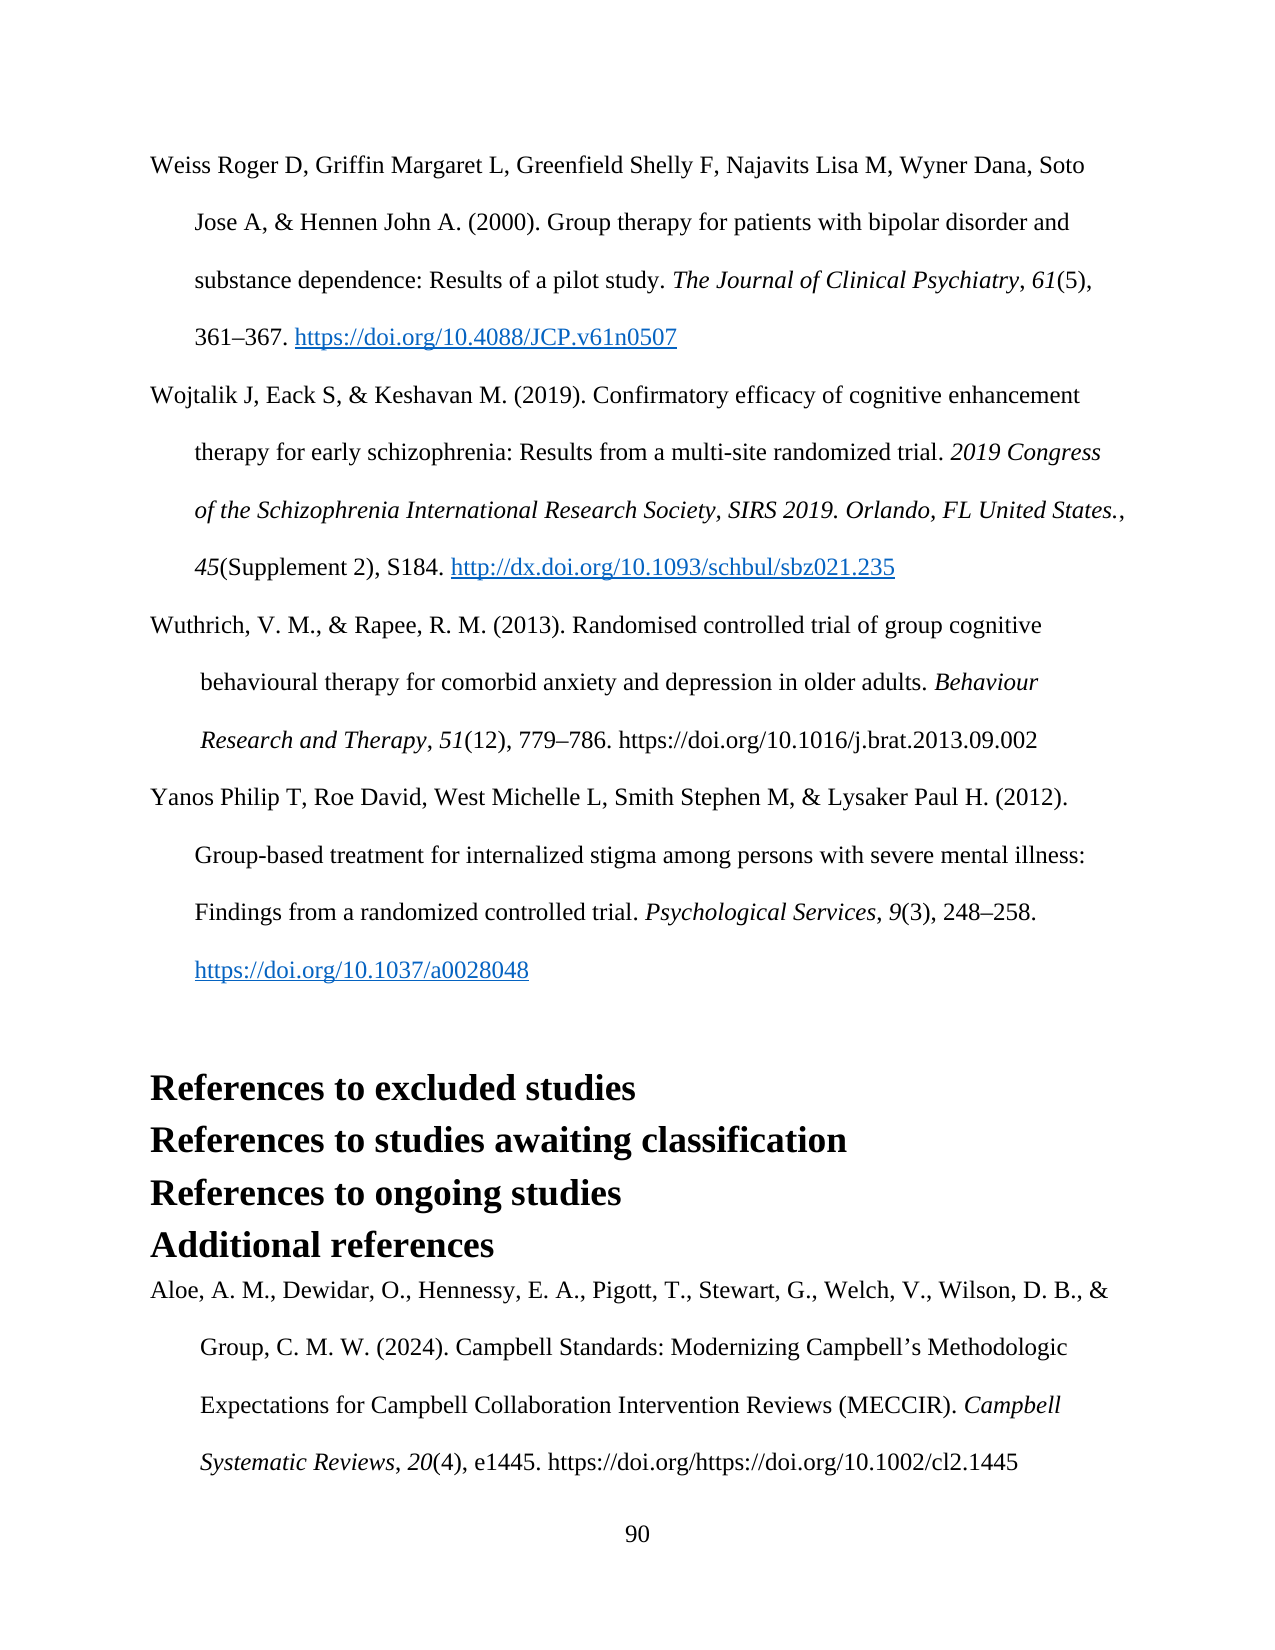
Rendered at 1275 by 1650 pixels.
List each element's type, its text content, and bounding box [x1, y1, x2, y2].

text Wojtalik J, Eack S, & Keshavan M. (2019). Confirmatory efficacy of cognitive enhancement therapy for early schizophrenia: Results from a multi-site randomized trial. 2019 Congress of the Schizophrenia International Research Society, SIRS 2019. Orlando, FL United States., 45(Supplement 2), S184. http://dx.doi.org/10.1093/schbul/sbz021.235 [150, 380, 1125, 581]
subtitle References to ongoing studies [150, 1170, 1125, 1213]
text Yanos Philip T, Roe David, West Michelle L, Smith Stephen M, & Lysaker Paul H. (2012). Group-based treatment for internalized stigma among persons with severe mental illness: Findings from a randomized controlled trial. Psychological Services, 9(3), 248–258. https://doi.org/10.1037/a0028048 [150, 782, 1125, 984]
subtitle References to studies awaiting classification [150, 1117, 1125, 1161]
subtitle Additional references [150, 1222, 1125, 1266]
text Weiss Roger D, Griffin Margaret L, Greenfield Shelly F, Najavits Lisa M, Wyner Dana, Soto Jose A, & Hennen John A. (2000). Group therapy for patients with bipolar disorder and substance dependence: Results of a pilot study. The Journal of Clinical Psychiatry, 61(5), 361–367. https://doi.org/10.4088/JCP.v61n0507 [150, 150, 1125, 351]
text Wuthrich, V. M., & Rapee, R. M. (2013). Randomised controlled trial of group cognitive behavioural therapy for comorbid anxiety and depression in older adults. Behaviour Research and Therapy, 51(12), 779–786. https://doi.org/10.1016/j.brat.2013.09.002 [150, 610, 1125, 754]
subtitle References to excluded studies [150, 1065, 1125, 1108]
text Aloe, A. M., Dewidar, O., Hennessy, E. A., Pigott, T., Stewart, G., Welch, V., Wilson, D. B., & Group, C. M. W. (2024). Campbell Standards: Modernizing Campbell’s Methodologic Expectations for Campbell Collaboration Intervention Reviews (MECCIR). Campbell Systematic Reviews, 20(4), e1445. https://doi.org/https://doi.org/10.1002/cl2.1445 [150, 1275, 1125, 1476]
